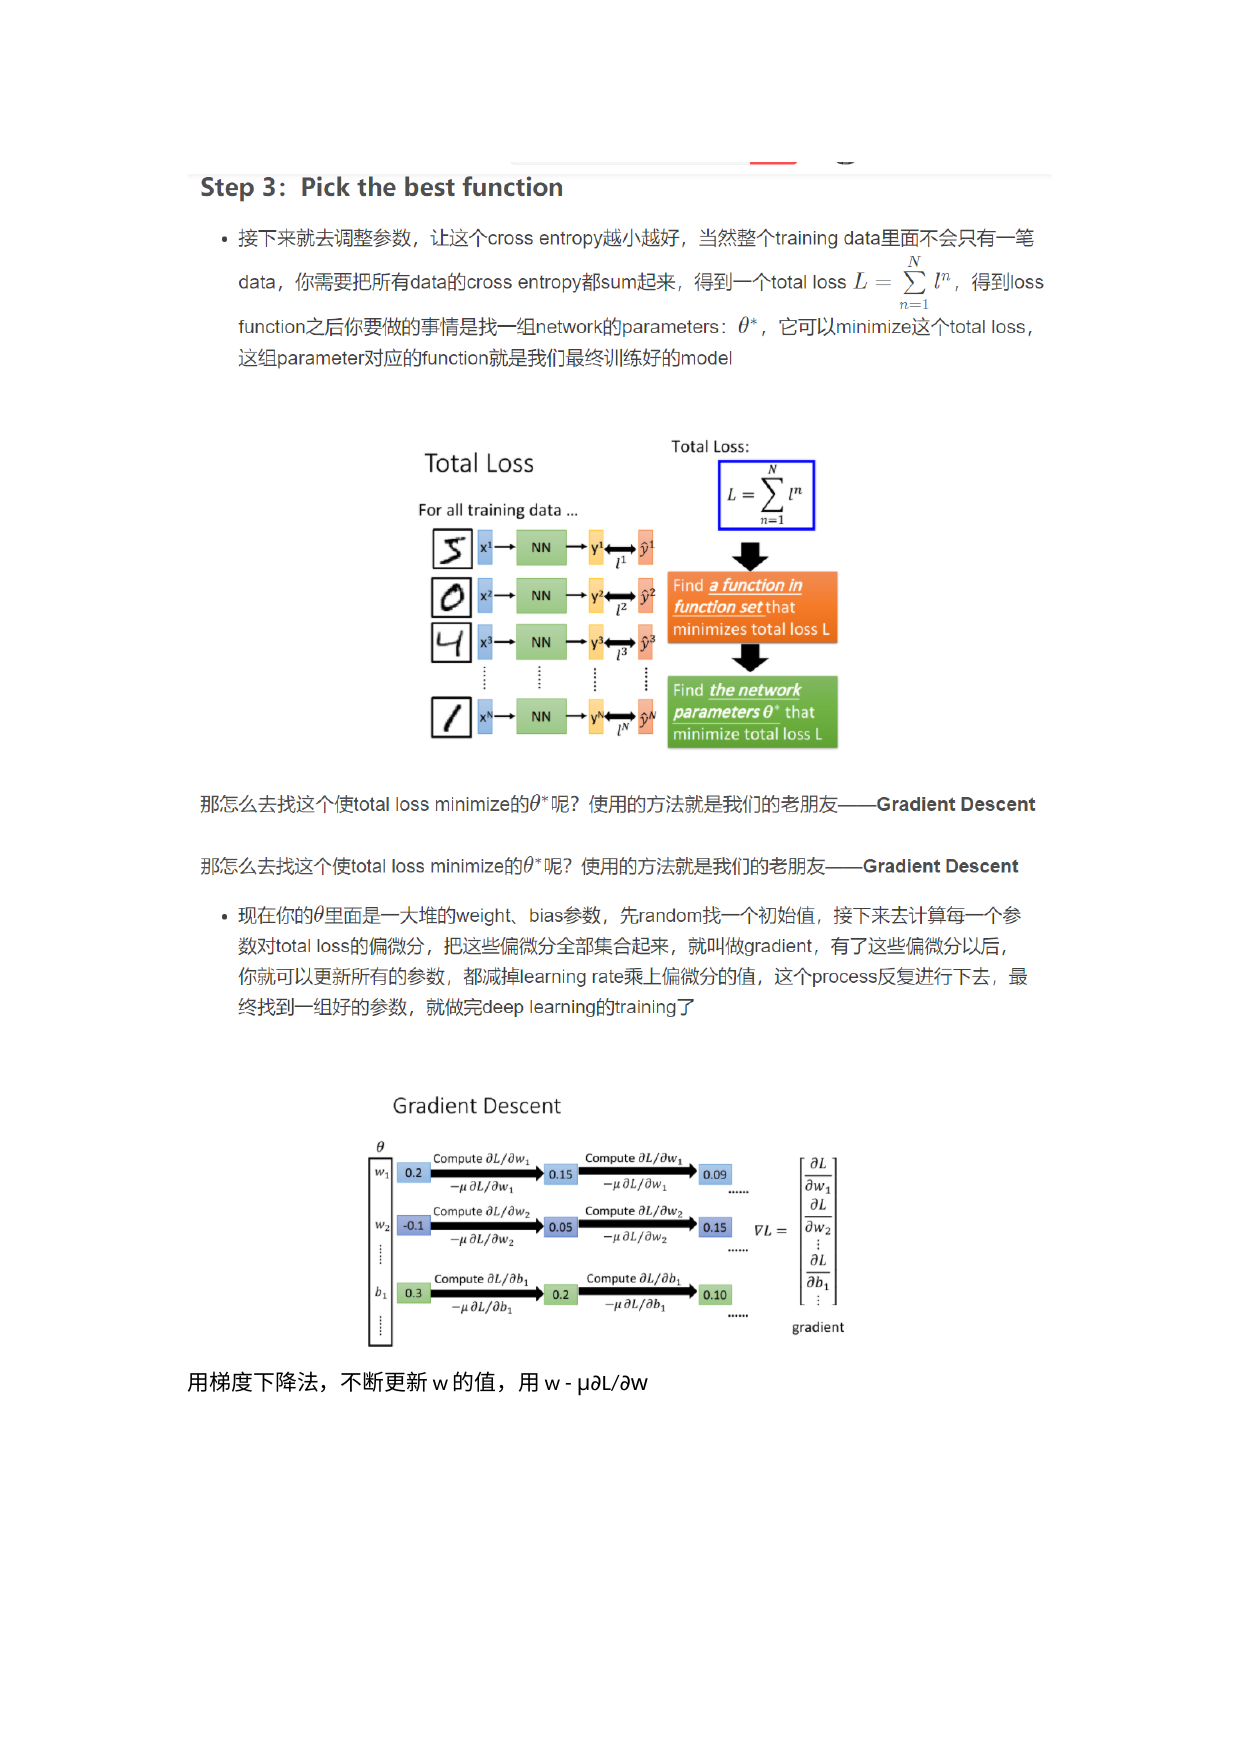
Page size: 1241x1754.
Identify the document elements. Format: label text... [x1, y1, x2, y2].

text 用梯度下降法，不断更新w的值，用w - μ∂L/∂w [187, 1364, 1053, 1397]
picture [187, 162, 1052, 831]
picture [187, 844, 1052, 1358]
